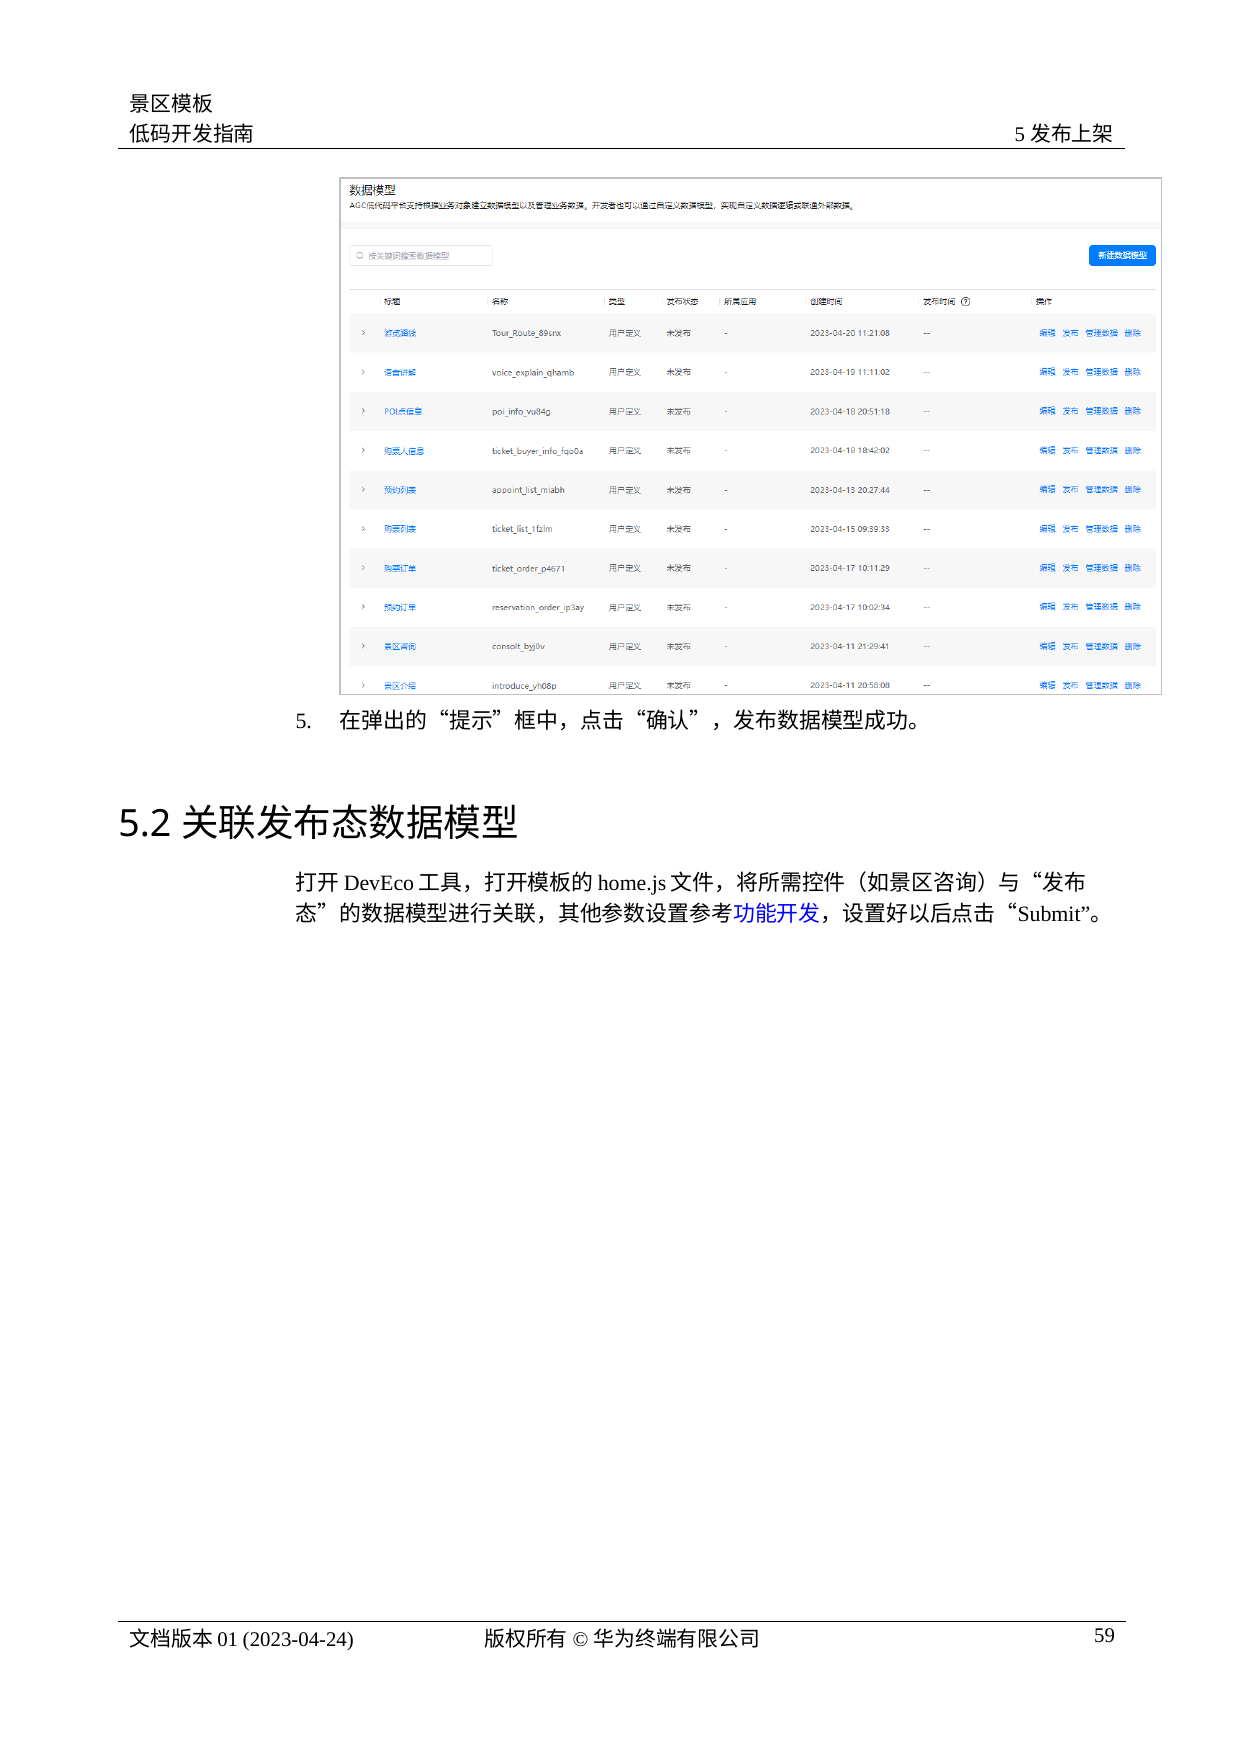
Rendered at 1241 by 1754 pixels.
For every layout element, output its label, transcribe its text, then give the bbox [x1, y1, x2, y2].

text 打开DevEco工具，打开模板的home.js文件，将所需控件（如景区咨询）与“发布态”的数据模型进行关联，其他参数设置参考功能开发，设置好以后点击“Submit”。 [295, 864, 1122, 928]
picture [339, 177, 1162, 695]
subtitle 关联发布态数据模型 [118, 797, 1122, 848]
list 在弹出的“提示”框中，点击“确认”，发布数据模型成功。 [295, 703, 1122, 734]
